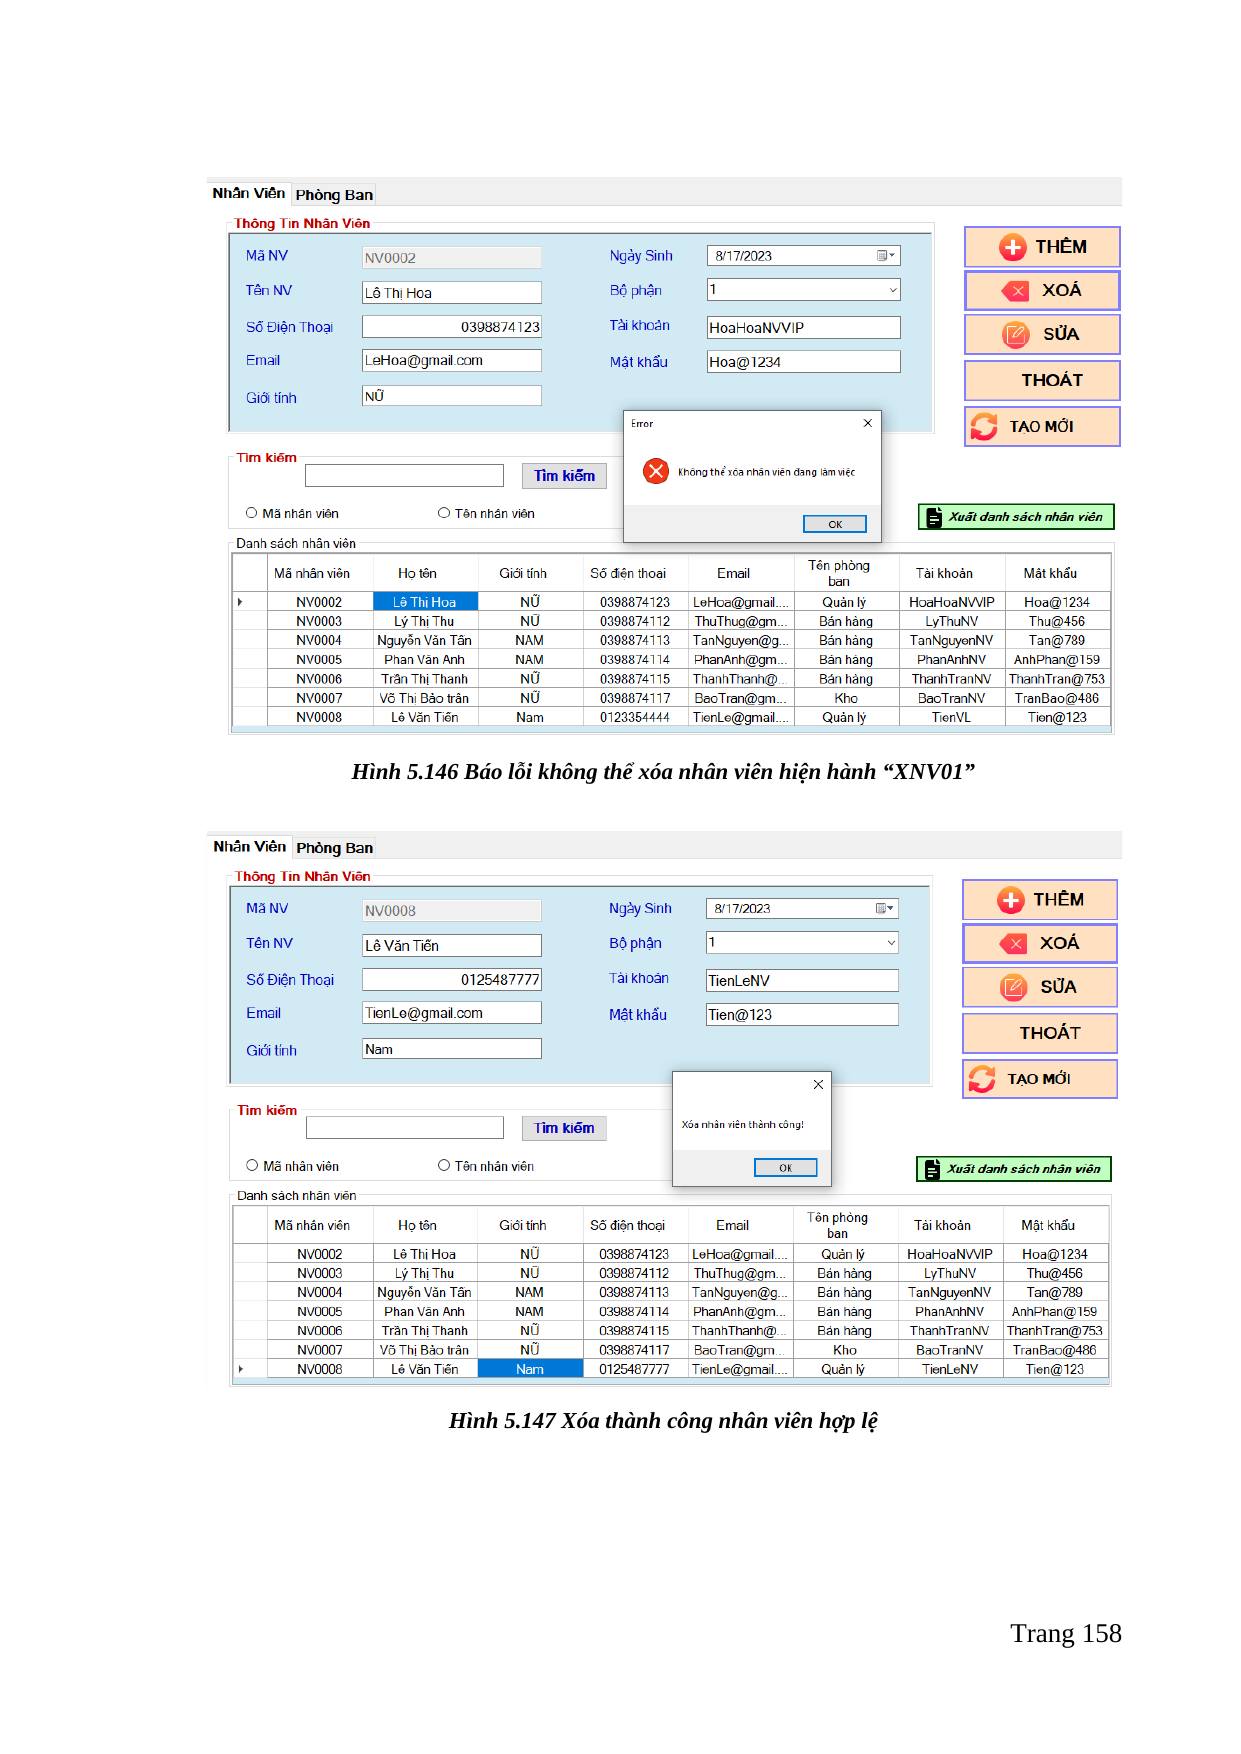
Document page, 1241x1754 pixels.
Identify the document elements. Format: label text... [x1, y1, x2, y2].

picture [206, 177, 1123, 739]
picture [206, 831, 1123, 1389]
